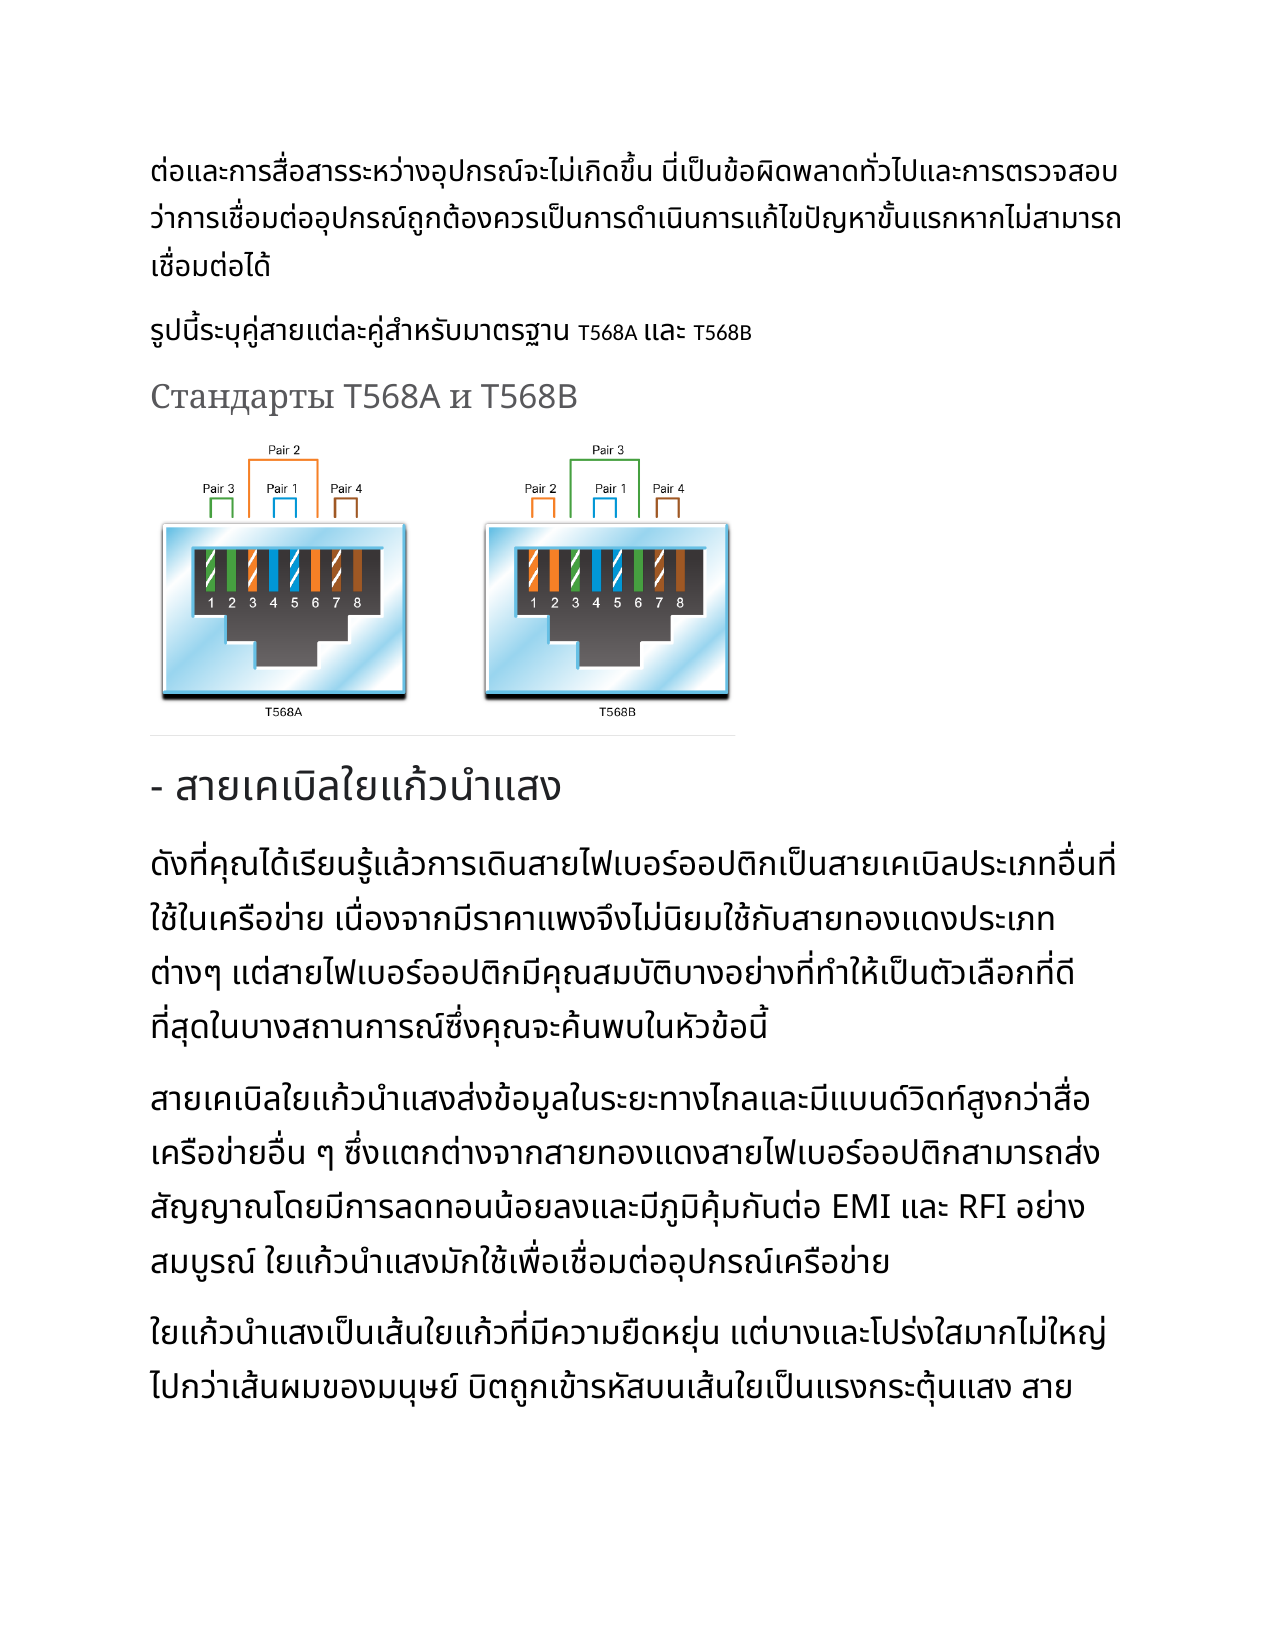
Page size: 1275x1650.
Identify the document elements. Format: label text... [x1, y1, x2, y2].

subtitle Стандарты T568A и T568B [150, 373, 1125, 419]
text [150, 1309, 1125, 1414]
text สายเคเบิลใยแก้วนำแสงส่งข้อมูลในระยะทางไกลและมีแบนด์วิดท์สูงกว่าสื่อเครือข่ายอื่น ๆ ซึ่งแตกต่างจากสายทองแดงสายไฟเบอร์ออปติกสามารถส่งสัญญาณโดยมีการลดทอนน้อยลงและมีภูมิคุ้มกันต่อ EMI และ RFI อย่างสมบูรณ์ ใยแก้วนำแสงมักใช้เพื่อเชื่อมต่ออุปกรณ์เครือข่าย [150, 1074, 1125, 1288]
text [150, 150, 1125, 289]
text ดังที่คุณได้เรียนรู้แล้วการเดินสายไฟเบอร์ออปติกเป็นสายเคเบิลประเภทอื่นที่ใช้ในเครือข่าย เนื่องจากมีราคาแพงจึงไม่นิยมใช้กับสายทองแดงประเภทต่างๆ แต่สายไฟเบอร์ออปติกมีคุณสมบัติบางอย่างที่ทำให้เป็นตัวเลือกที่ดีที่สุดในบางสถานการณ์ซึ่งคุณจะค้นพบในหัวข้อนี้ [150, 840, 1125, 1054]
text - สายเคเบิลใยแก้วนำแสง [176, 755, 1125, 819]
picture [150, 431, 736, 737]
text - สายเคเบิลใยแก้วนำแสง [150, 755, 175, 819]
text รูปนี้ระบุคู่สายแต่ละคู่สำหรับมาตรฐาน T568A และ T568B [150, 309, 1125, 353]
